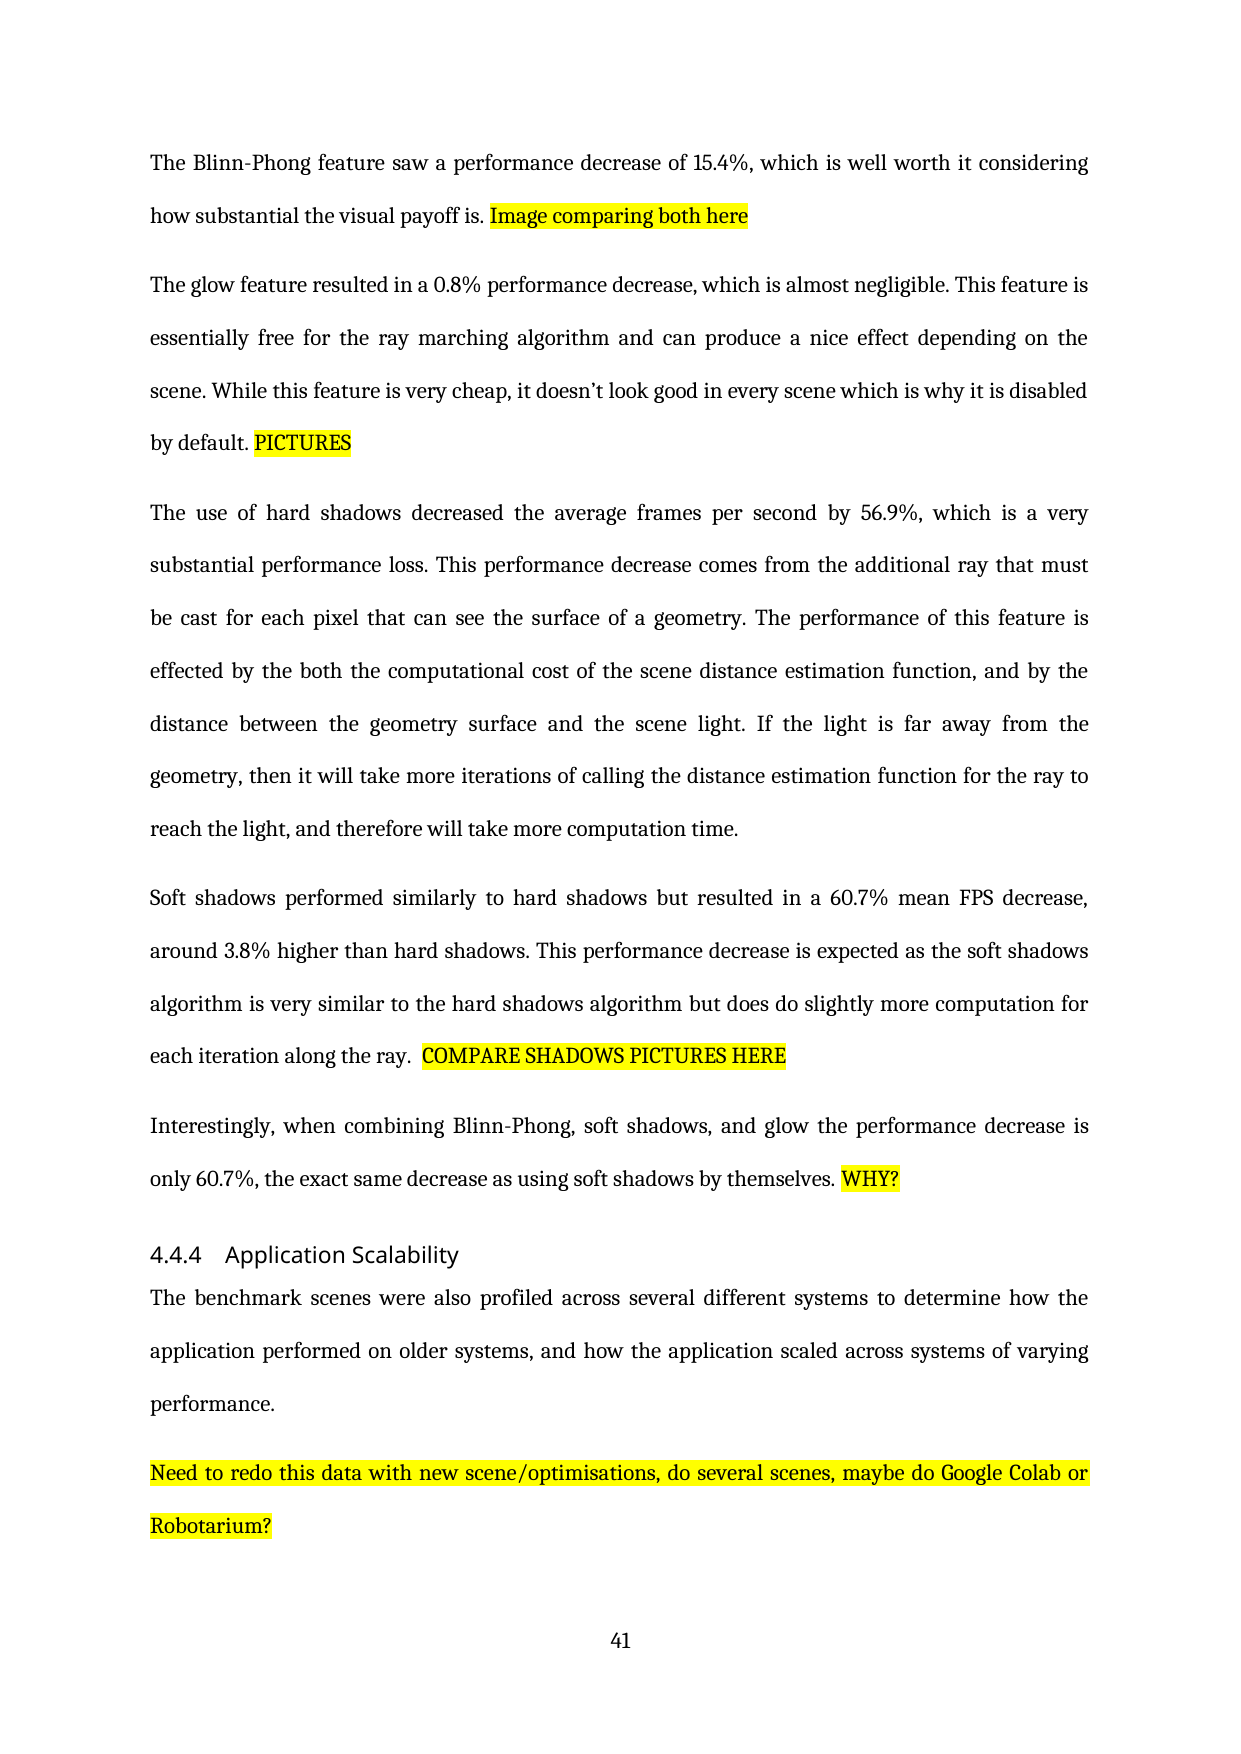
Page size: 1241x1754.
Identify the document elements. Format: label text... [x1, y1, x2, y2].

text The glow feature resulted in a 0.8% performance decrease, which is almost negligible. This feature is essentially free for the ray marching algorithm and can produce a nice effect depending on the scene. While this feature is very cheap, it doesn’t look good in every scene which is why it is disabled by default. PICTURES [150, 272, 1090, 457]
text The Blinn-Phong feature saw a performance decrease of 15.4%, which is well worth it considering how substantial the visual payoff is. Image comparing both here [150, 150, 1090, 229]
text Soft shadows performed similarly to hard shadows but resulted in a 60.7% mean FPS decrease, around 3.8% higher than hard shadows. This performance decrease is expected as the soft shadows algorithm is very similar to the hard shadows algorithm but does do slightly more computation for each iteration along the ray. COMPARE SHADOWS PICTURES HERE [150, 885, 1090, 1070]
subtitle Application Scalability [150, 1239, 1090, 1270]
text Need to redo this data with new scene/optimisations, do several scenes, maybe do Google Colab or Robotarium? [150, 1486, 1090, 1539]
text The use of hard shadows decreased the average frames per second by 56.9%, which is a very substantial performance loss. This performance decrease comes from the additional ray that must be cast for each pixel that can see the surface of a geometry. The performance of this feature is effected by the both the computational cost of the scene distance estimation function, and by the distance between the geometry surface and the scene light. If the light is far away from the geometry, then it will take more iterations of calling the distance estimation function for the ray to reach the light, and therefore will take more computation time. [150, 499, 1090, 842]
text The benchmark scenes were also profiled across several different systems to determine how the application performed on older systems, and how the application scaled across systems of varying performance. [150, 1285, 1090, 1417]
text Interestingly, when combining Blinn-Phong, soft shadows, and glow the performance decrease is only 60.7%, the exact same decrease as using soft shadows by themselves. WHY? [150, 1113, 1090, 1192]
